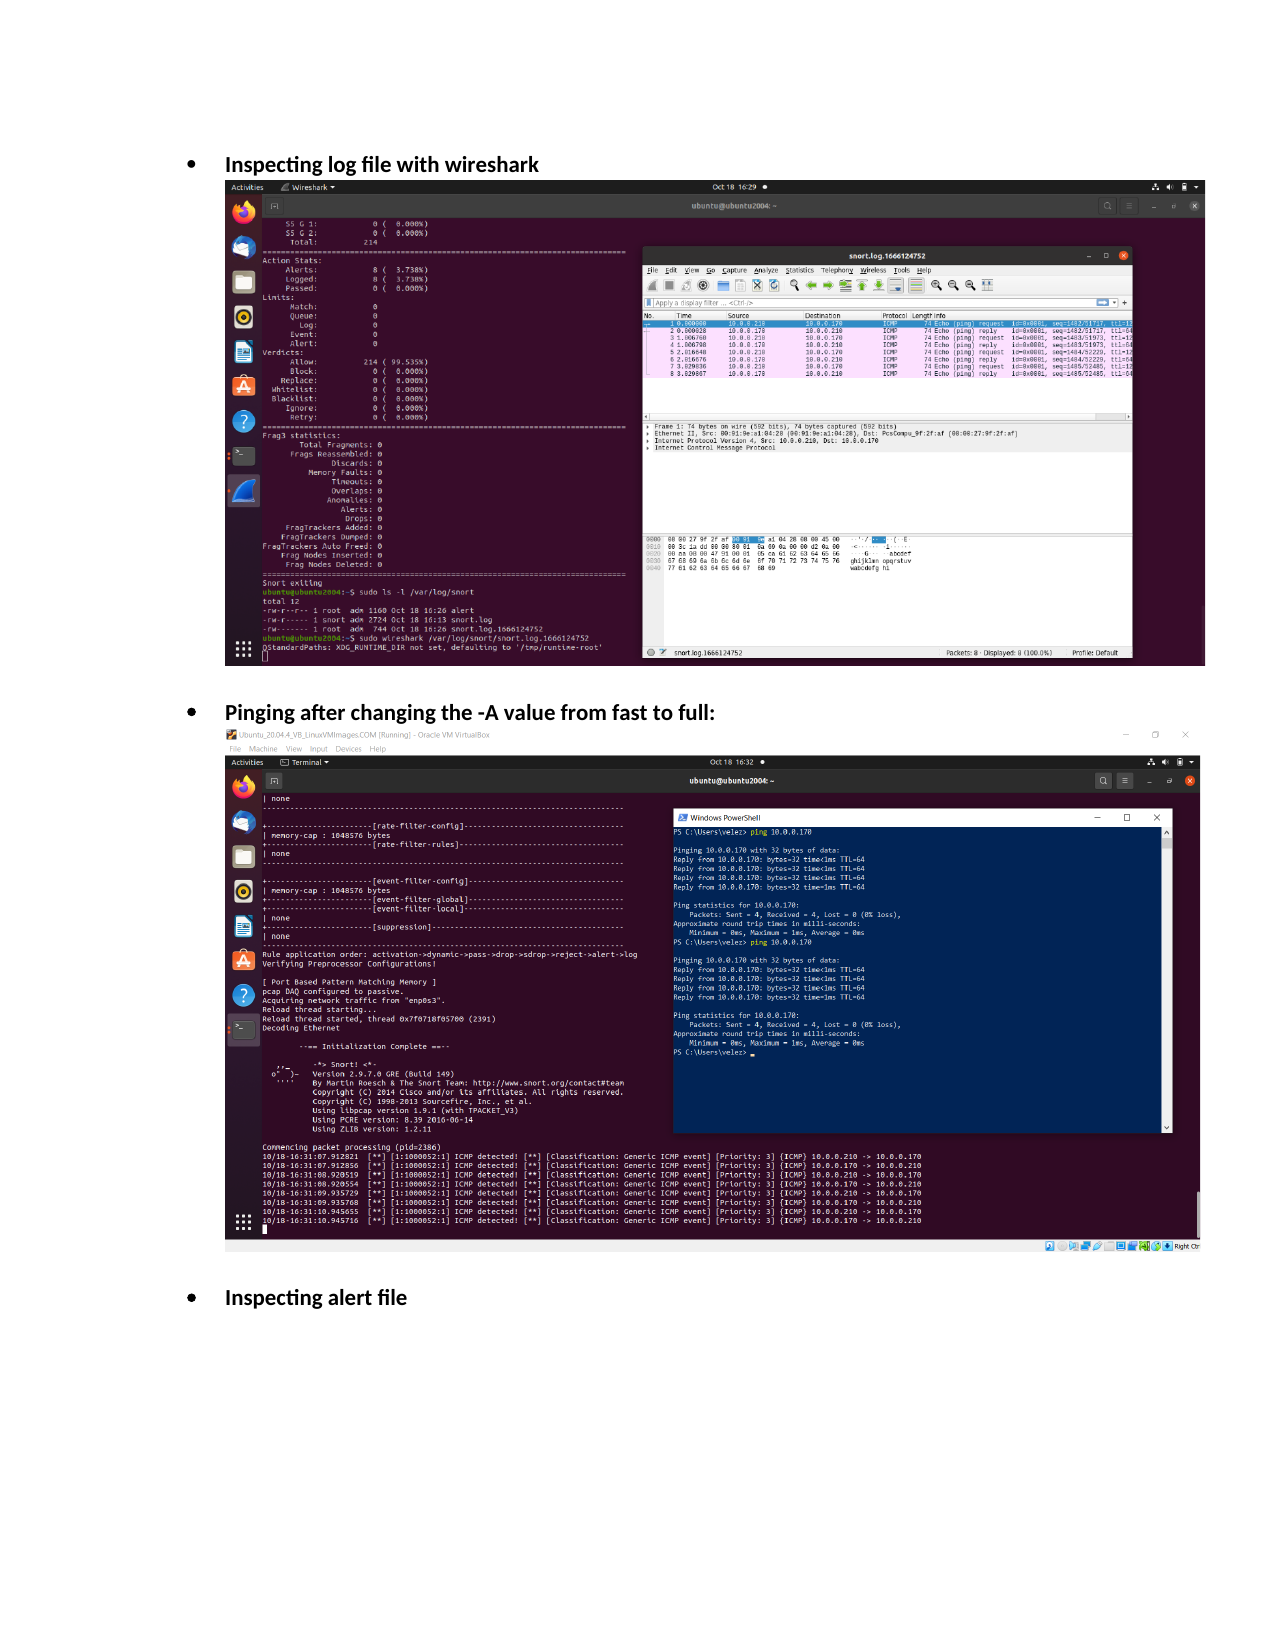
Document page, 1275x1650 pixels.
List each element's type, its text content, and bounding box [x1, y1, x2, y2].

list Inspecting alert file [187, 1283, 1125, 1312]
list Inspecting log file with wireshark [187, 150, 1125, 178]
list Pinging after changing the -A value from fast to full: [187, 698, 1125, 726]
picture [225, 727, 1200, 1252]
picture [225, 180, 1205, 666]
